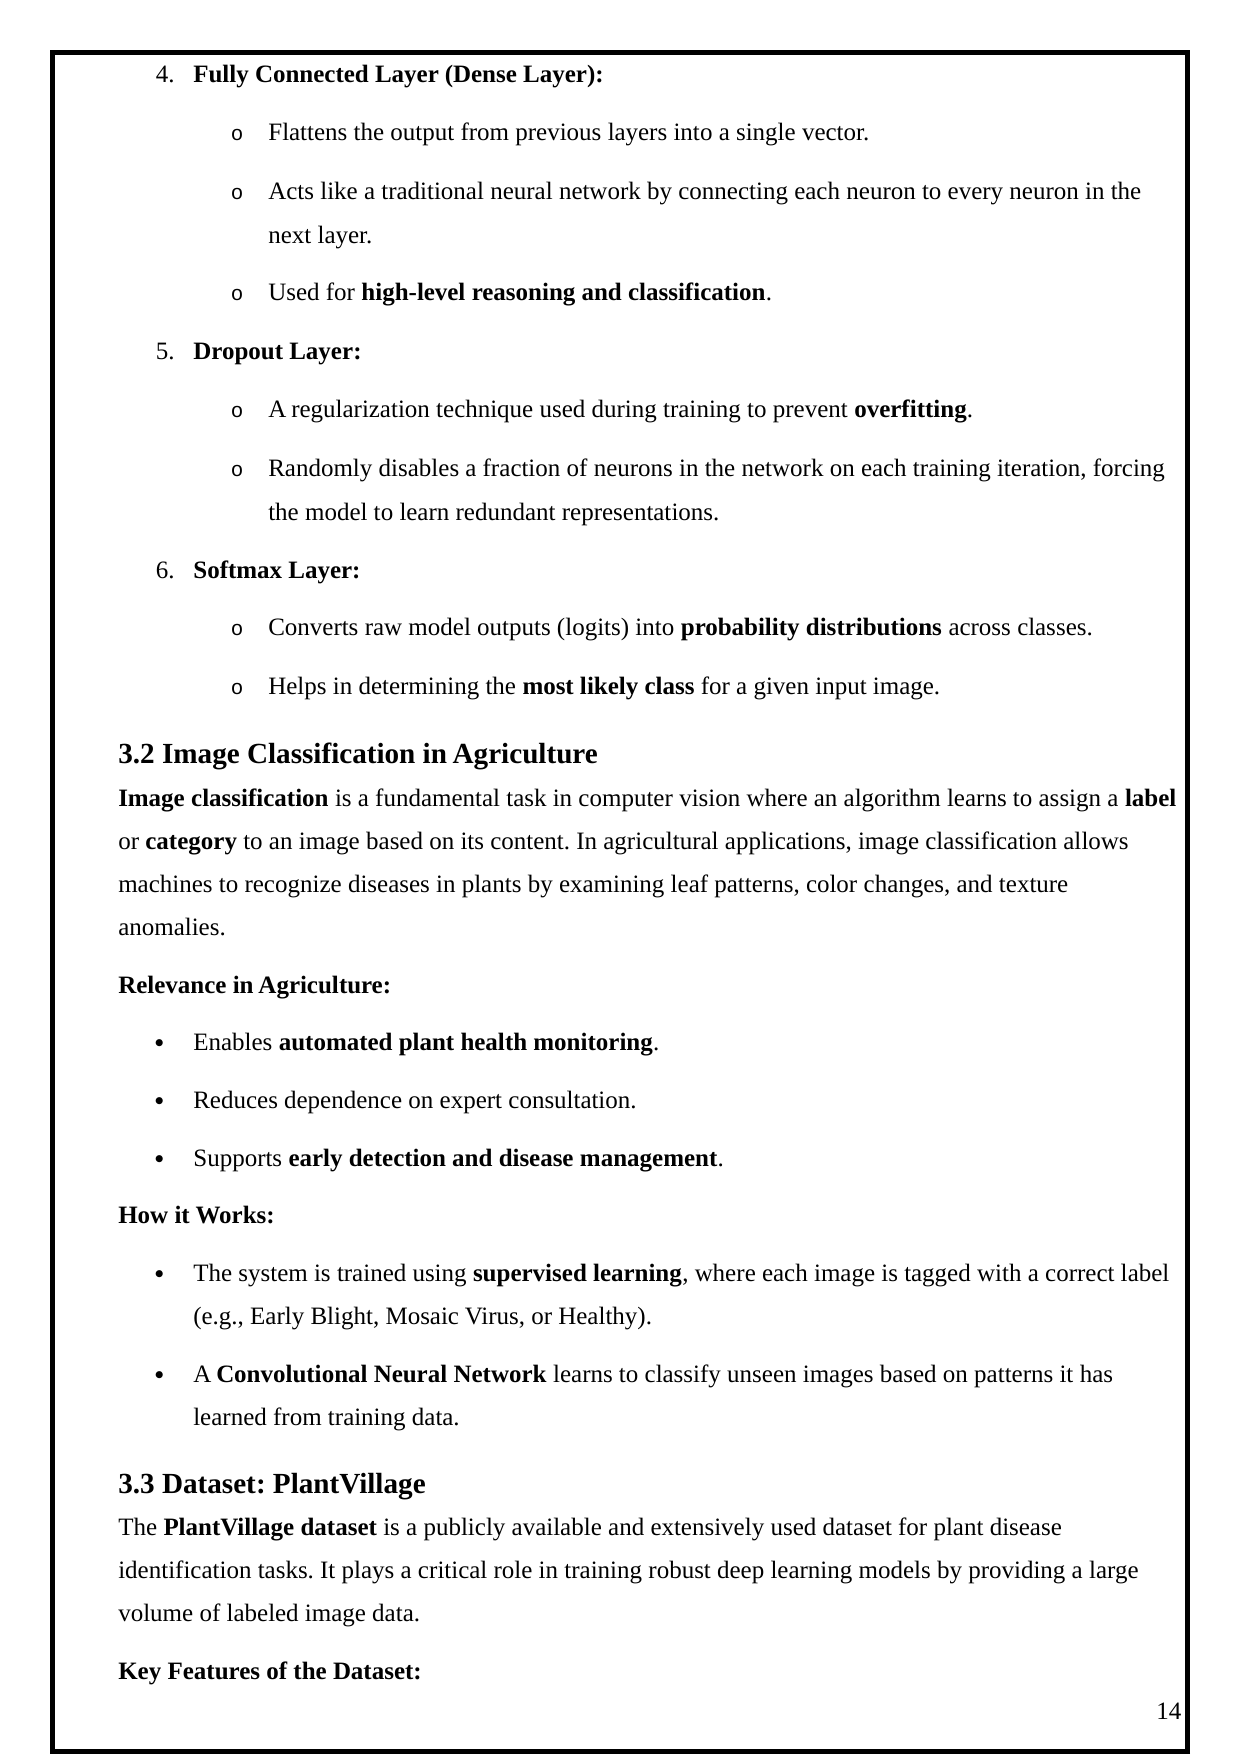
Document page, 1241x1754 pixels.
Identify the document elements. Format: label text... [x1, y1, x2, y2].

list Flattens the output from previous layers into a single vector. [231, 117, 1181, 146]
text Relevance in Agriculture: [118, 970, 1181, 998]
list A Convolutional Neural Network learns to classify unseen images based on patterns it has learned from training data. [156, 1359, 1181, 1431]
list Acts like a traditional neural network by connecting each neuron to every neuron in the next layer. [231, 176, 1181, 248]
text Image classification is a fundamental task in computer vision where an algorithm learns to assign a label or category to an image based on its content. In agricultural applications, image classification allows machines to recognize diseases in plants by examining leaf patterns, color changes, and texture anomalies. [118, 783, 1181, 941]
list Dropout Layer: [156, 336, 1181, 365]
list Supports early detection and disease management. [156, 1143, 1181, 1172]
subtitle 3.2 Image Classification in Agriculture [118, 737, 1181, 770]
list Used for high-level reasoning and classification. [231, 277, 1181, 307]
list Fully Connected Layer (Dense Layer): [156, 59, 1181, 88]
subtitle 3.3 Dataset: PlantVillage [118, 1466, 1181, 1500]
list Helps in determining the most likely class for a given input image. [231, 671, 1181, 701]
text Key Features of the Dataset: [118, 1656, 1181, 1685]
list Converts raw model outputs (logits) into probability distributions across classes. [231, 612, 1181, 642]
text The PlantVillage dataset is a publicly available and extensively used dataset for plant disease identification tasks. It plays a critical role in training robust deep learning models by providing a large volume of labeled image data. [118, 1512, 1181, 1627]
list Reduces dependence on expert consultation. [156, 1085, 1181, 1114]
list Enables automated plant health monitoring. [156, 1027, 1181, 1056]
text How it Works: [118, 1201, 1181, 1229]
list Randomly disables a fraction of neurons in the network on each training iteration, forcing the model to learn redundant representations. [231, 453, 1181, 526]
list The system is trained using supervised learning, where each image is tagged with a correct label (e.g., Early Blight, Mosaic Virus, or Healthy). [156, 1258, 1181, 1330]
list A regularization technique used during training to prevent overfitting. [231, 394, 1181, 424]
list Softmax Layer: [156, 555, 1181, 583]
